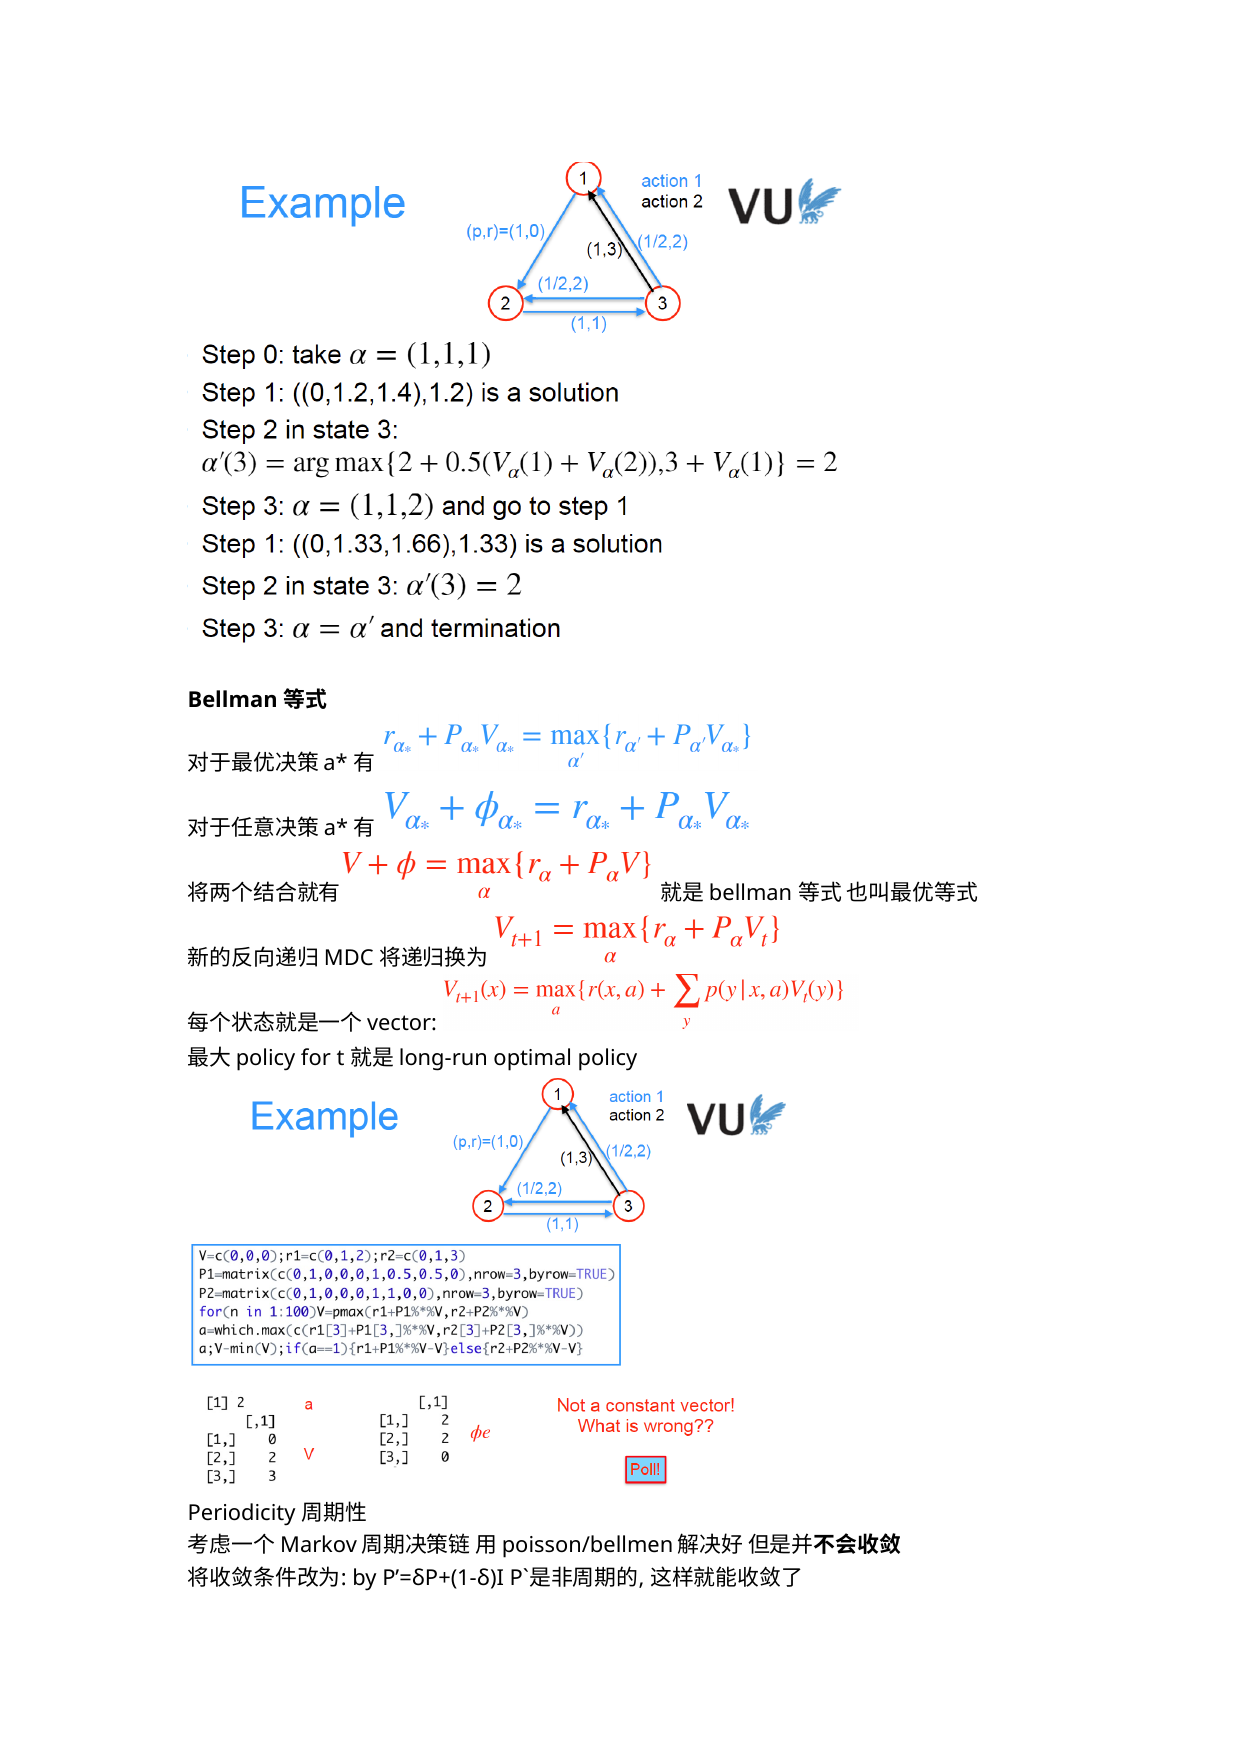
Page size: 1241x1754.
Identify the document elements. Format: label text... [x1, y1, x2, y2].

picture [340, 844, 656, 901]
text Periodicity 周期性 [187, 1494, 1053, 1527]
picture [380, 779, 752, 836]
picture [493, 909, 788, 966]
text Bellman 等式 [187, 682, 1053, 714]
text 将收敛条件改为: by P’=δP+(1-δ)I P`是非周期的, 这样就能收敛了 [187, 1559, 1053, 1592]
picture [380, 714, 758, 771]
text 考虑一个 Markov周期决策链 用poisson/bellmen解决好 但是并不会收敛 [187, 1527, 1053, 1559]
picture [442, 974, 860, 1031]
picture [187, 162, 849, 647]
text 最大policy for t 就是 long-run optimal policy [187, 1039, 1053, 1072]
picture [187, 1072, 786, 1492]
